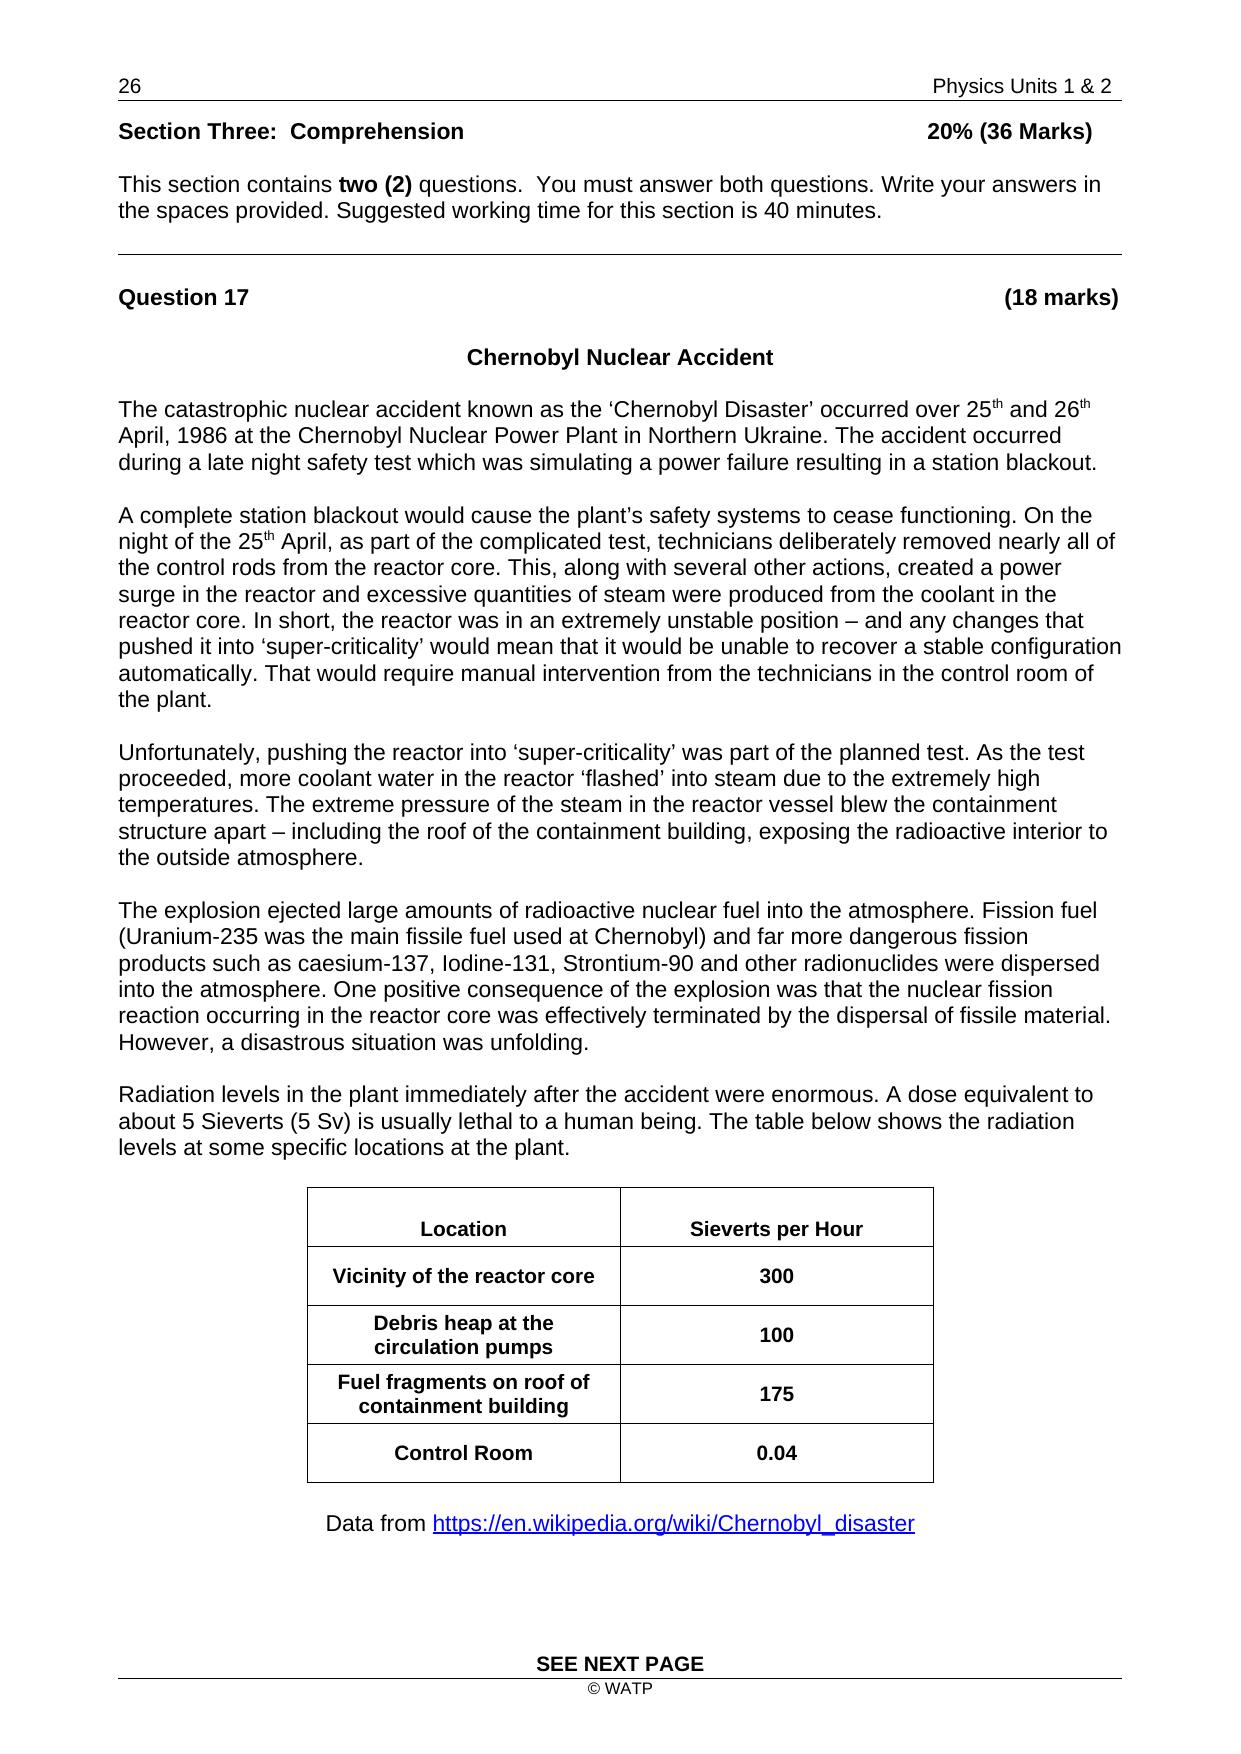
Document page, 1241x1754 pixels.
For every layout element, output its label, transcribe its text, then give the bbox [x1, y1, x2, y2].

text Chernobyl Nuclear Accident [118, 343, 1122, 370]
text Unfortunately, pushing the reactor into ‘super-criticality’ was part of the planned test. As the test proceeded, more coolant water in the reactor ‘flashed’ into steam due to the extremely high temperatures. The extreme pressure of the steam in the reactor vessel blew the containment structure apart – including the roof of the containment building, exposing the radioactive interior to the outside atmosphere. [118, 739, 1122, 871]
text Section Three: Comprehension 20% (36 Marks) [118, 118, 1122, 144]
table_cell Vicinity of the reactor core [308, 1247, 620, 1305]
table_cell Control Room [308, 1424, 620, 1482]
text This section contains two (2) questions. You must answer both questions. Write your answers in [118, 171, 1122, 197]
table_cell Debris heap at the circulation pumps [308, 1306, 620, 1364]
table_cell 0.04 [621, 1424, 933, 1482]
table_header Sieverts per Hour [621, 1188, 933, 1246]
table_header Location [308, 1188, 620, 1246]
text Radiation levels in the plant immediately after the accident were enormous. A dose equivalent to about 5 Sieverts (5 Sv) is usually lethal to a human being. The table below shows the radiation levels at some specific locations at the plant. [118, 1081, 1122, 1160]
text The catastrophic nuclear accident known as the ‘Chernobyl Disaster’ occurred over 25th and 26th April, 1986 at the Chernobyl Nuclear Power Plant in Northern Ukraine. The accident occurred during a late night safety test which was simulating a power failure resulting in a station blackout. [118, 396, 1122, 475]
table_cell Fuel fragments on roof of containment building [308, 1365, 620, 1423]
table_cell 100 [621, 1306, 933, 1364]
text A complete station blackout would cause the plant’s safety systems to cease functioning. On the night of the 25th April, as part of the complicated test, technicians deliberately removed nearly all of the control rods from the reactor core. This, along with several other actions, created a power surge in the reactor and excessive quantities of steam were produced from the coolant in the reactor core. In short, the reactor was in an extremely unstable position – and any changes that pushed it into ‘super-criticality’ would mean that it would be unable to recover a stable configuration automatically. That would require manual intervention from the technicians in the control room of the plant. [118, 502, 1122, 712]
table_cell 175 [621, 1365, 933, 1423]
text the spaces provided. Suggested working time for this section is 40 minutes. [118, 197, 1122, 223]
text Data from https://en.wikipedia.org/wiki/Chernobyl_disaster [118, 1509, 1122, 1536]
table_cell 300 [621, 1247, 933, 1305]
text The explosion ejected large amounts of radioactive nuclear fuel into the atmosphere. Fission fuel (Uranium-235 was the main fissile fuel used at Chernobyl) and far more dangerous fission products such as caesium-137, Iodine-131, Strontium-90 and other radionuclides were dispersed into the atmosphere. One positive consequence of the explosion was that the nuclear fission reaction occurring in the reactor core was effectively terminated by the dispersal of fissile material. However, a disastrous situation was unfolding. [118, 897, 1122, 1055]
text Question 17 (18 marks) [118, 283, 1122, 310]
